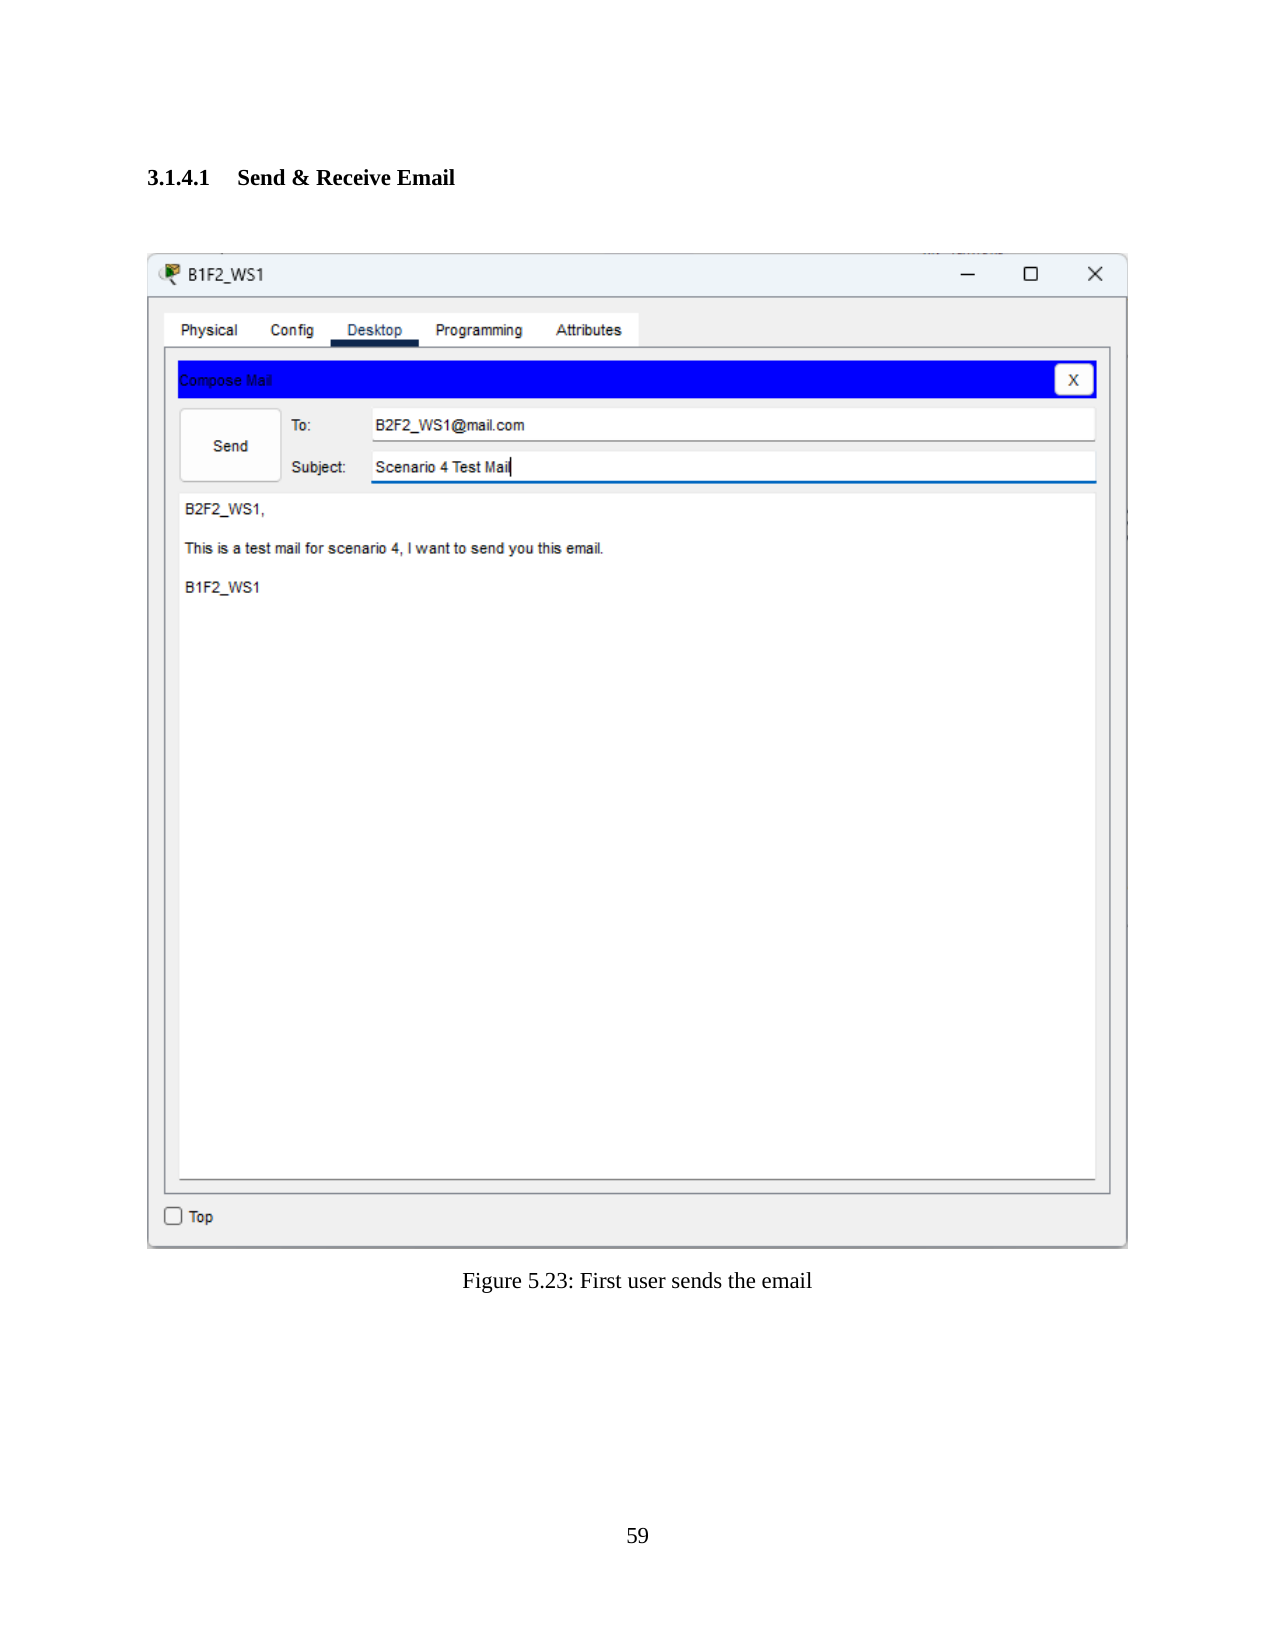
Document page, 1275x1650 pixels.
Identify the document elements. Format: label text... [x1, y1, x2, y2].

picture [147, 253, 1128, 1249]
text Figure 5.23: First user sends the email [147, 1268, 1128, 1294]
subtitle Send & Receive Email [147, 164, 1128, 190]
